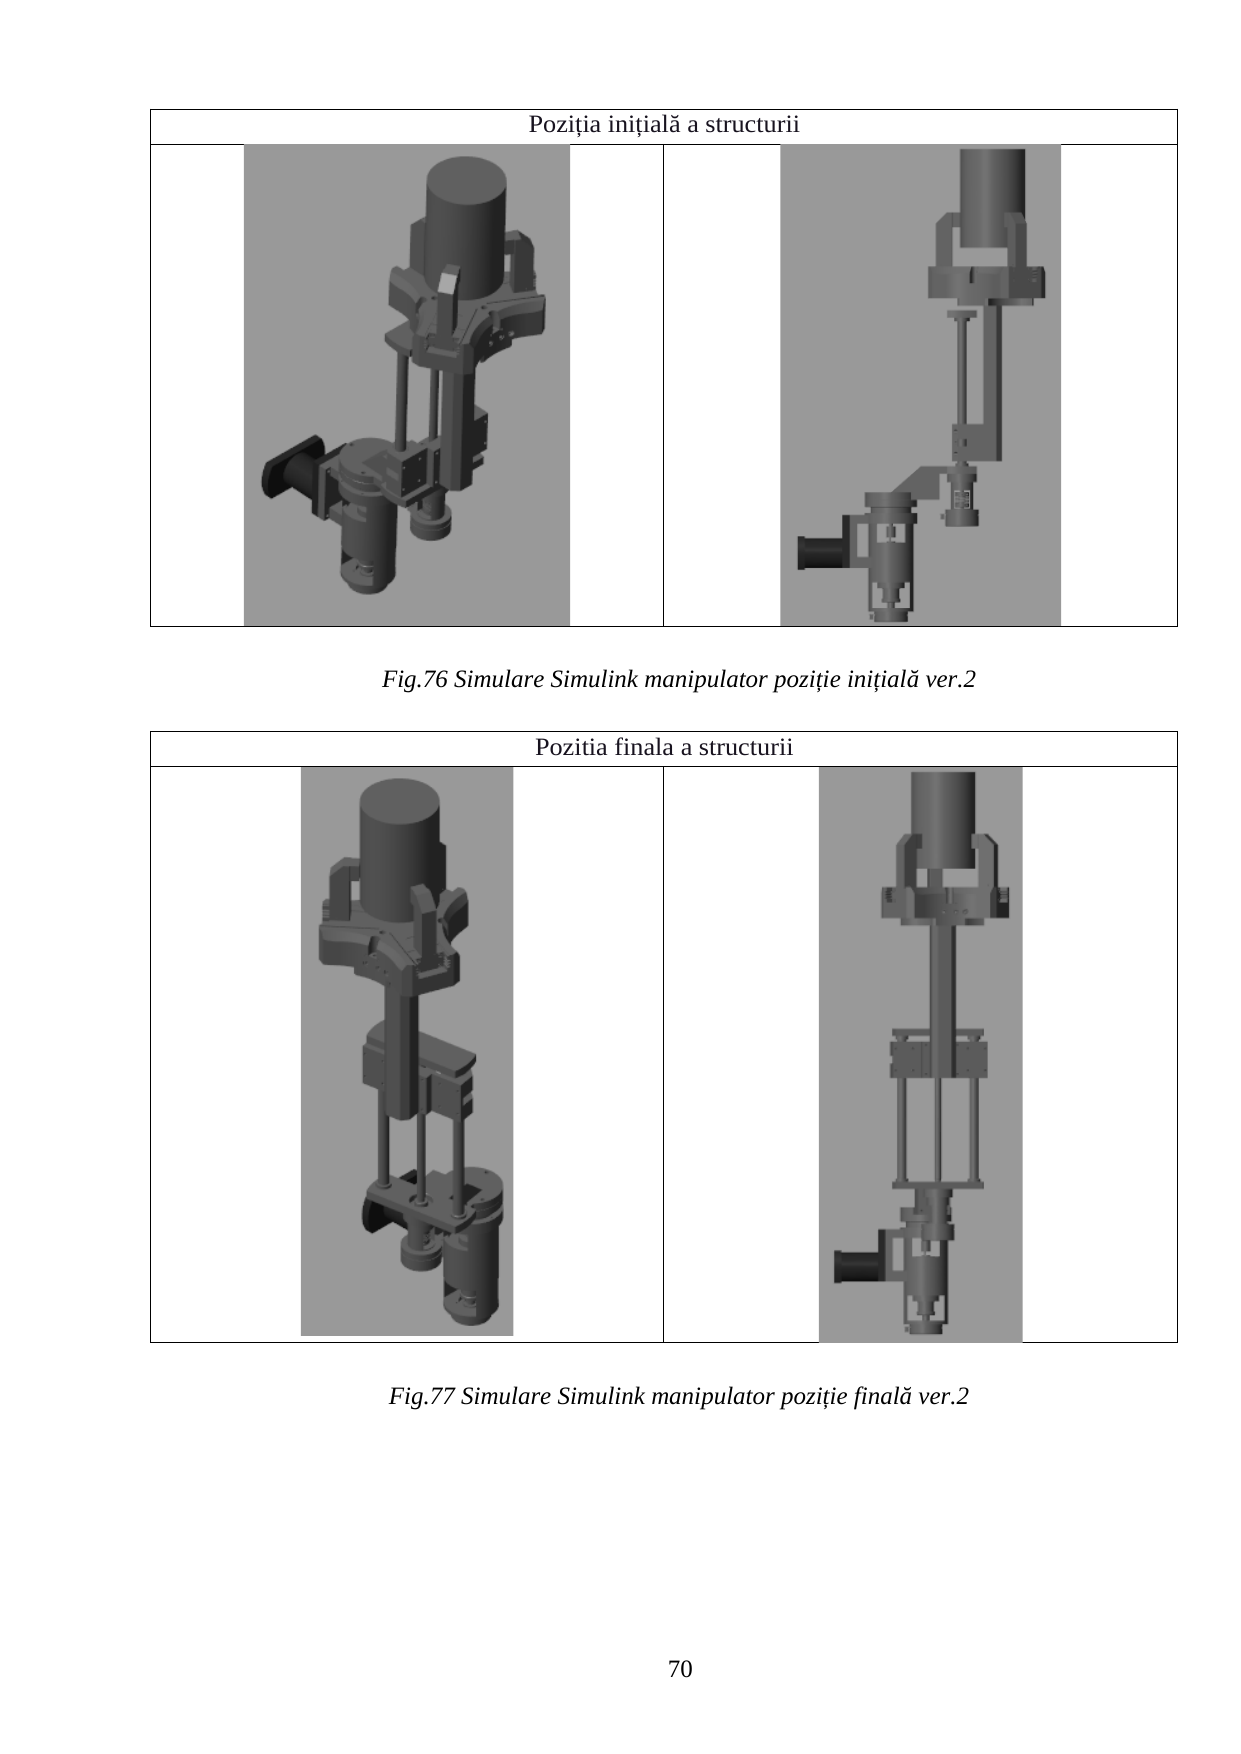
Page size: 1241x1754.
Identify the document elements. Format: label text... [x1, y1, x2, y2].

table_header Pozitia finala a structurii [151, 732, 1177, 766]
table_cell [571, 145, 663, 626]
text Fig.77 Simulare Simulink manipulator poziție finală ver.2 [150, 1381, 1210, 1409]
table_cell [664, 145, 780, 626]
picture [818, 767, 1023, 1343]
picture [243, 144, 571, 626]
table_cell [1062, 145, 1177, 626]
text Fig.76 Simulare Simulink manipulator poziție inițială ver.2 [150, 664, 1210, 693]
table_cell [151, 767, 663, 1342]
table_cell [664, 767, 818, 1342]
table_cell [151, 145, 243, 626]
table_header Poziția inițială a structurii [151, 110, 1177, 144]
table_cell [1023, 767, 1177, 1342]
picture [780, 144, 1062, 626]
picture [300, 767, 514, 1336]
